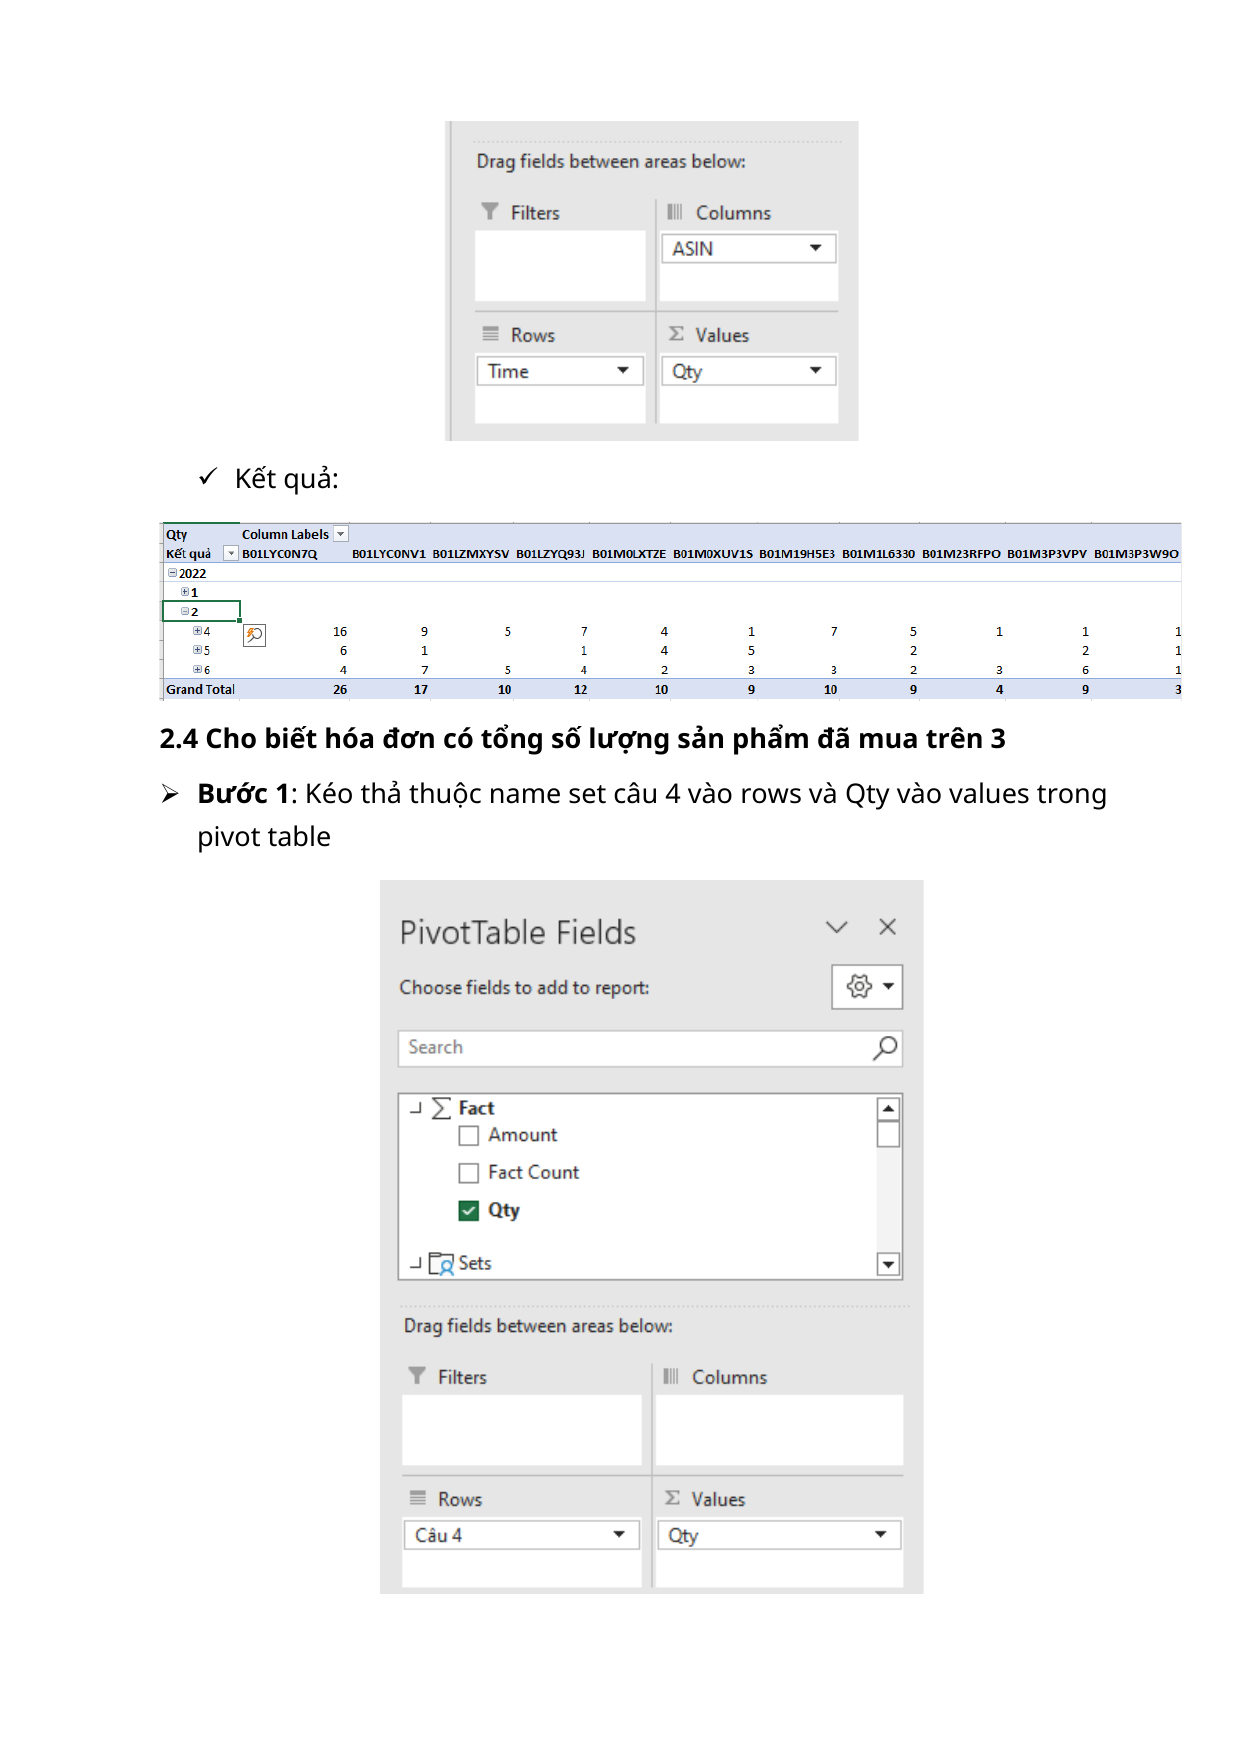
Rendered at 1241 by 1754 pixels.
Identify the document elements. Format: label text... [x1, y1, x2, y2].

picture [379, 880, 924, 1594]
list Kết quả: [197, 460, 1144, 497]
picture [159, 522, 1182, 701]
subtitle 2.4 Cho biết hóa đơn có tổng số lượng sản phẩm đã mua trên 3 [159, 719, 1144, 756]
picture [444, 121, 859, 441]
list Bước 1: Kéo thả thuộc name set câu 4 vào rows và Qty vào values trong pivot table [159, 775, 1144, 854]
